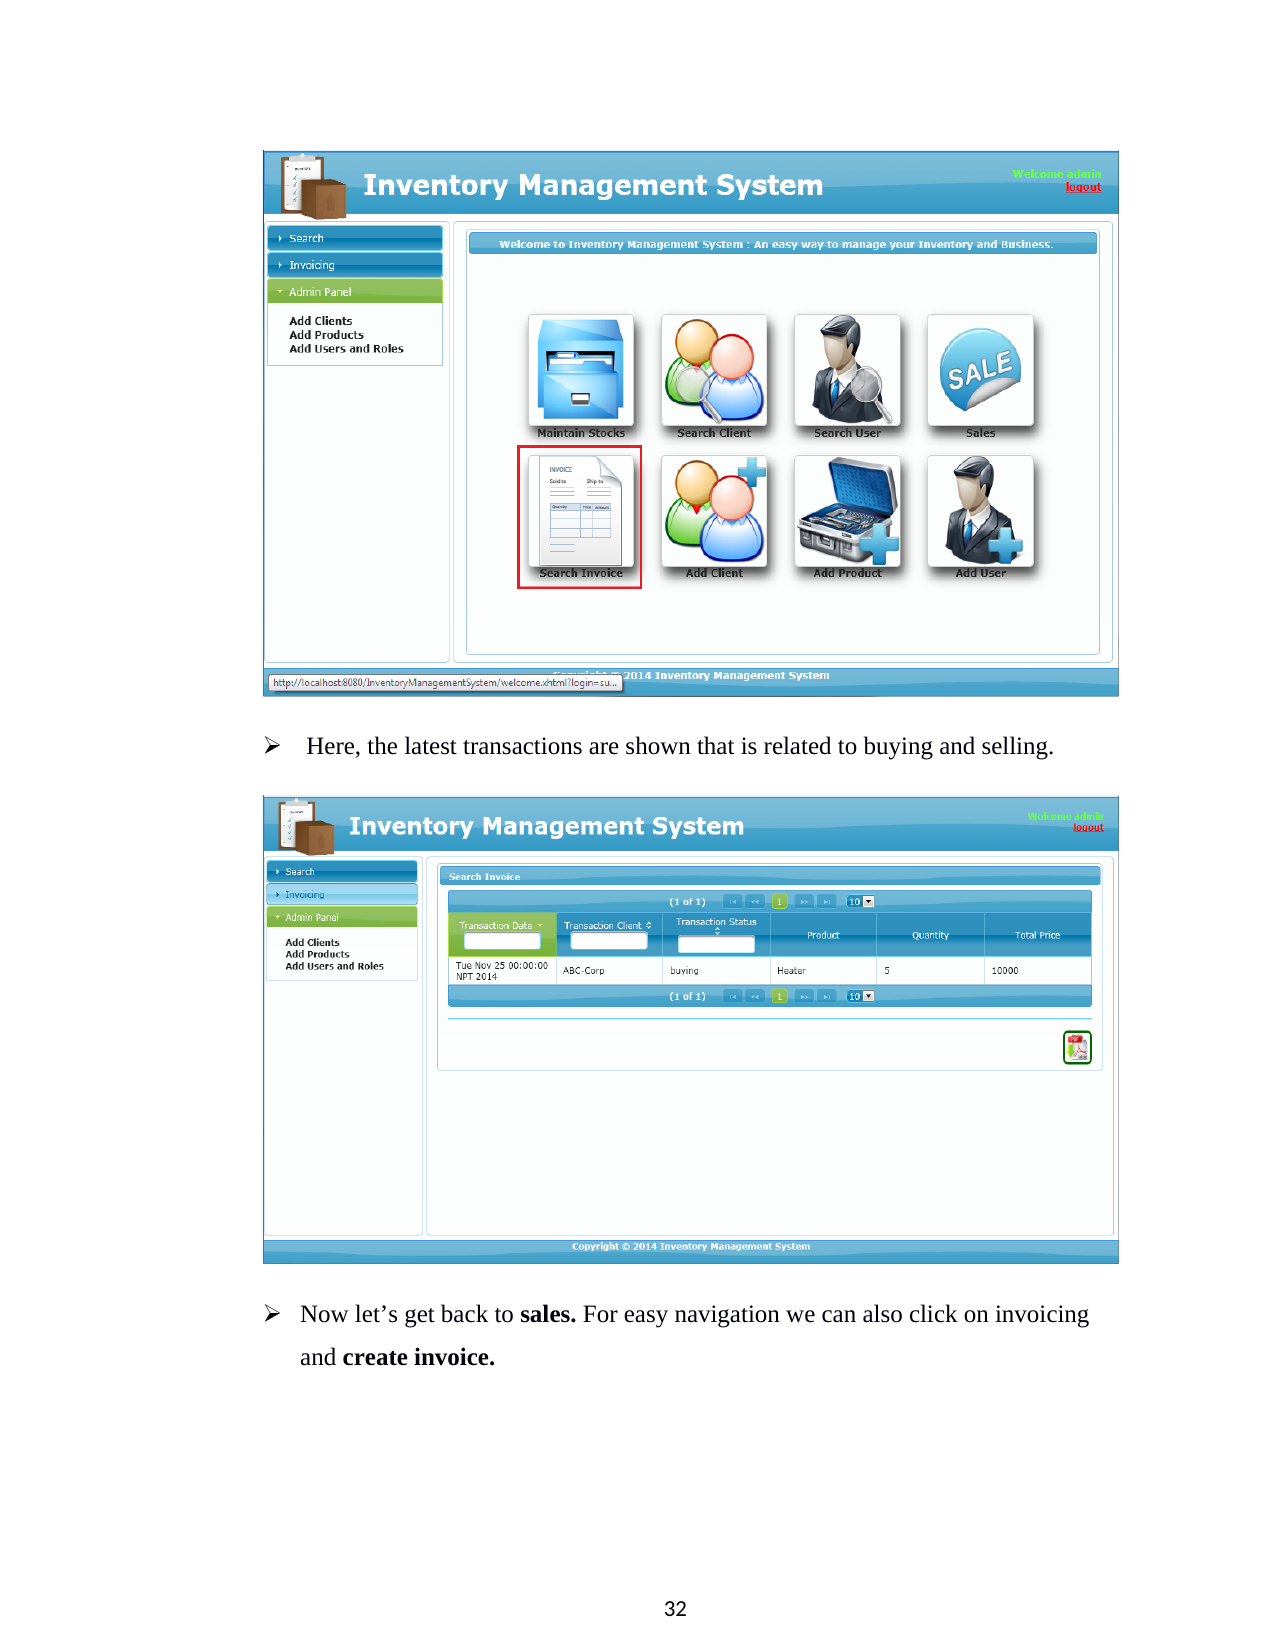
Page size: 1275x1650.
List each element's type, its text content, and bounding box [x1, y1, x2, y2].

picture [262, 795, 1119, 1264]
list Now let’s get back to sales. For easy navigation we can also click on invoicing and create invoice. [262, 1299, 1125, 1371]
list Here, the latest transactions are shown that is related to buying and selling. [262, 731, 1125, 760]
picture [262, 150, 1119, 697]
